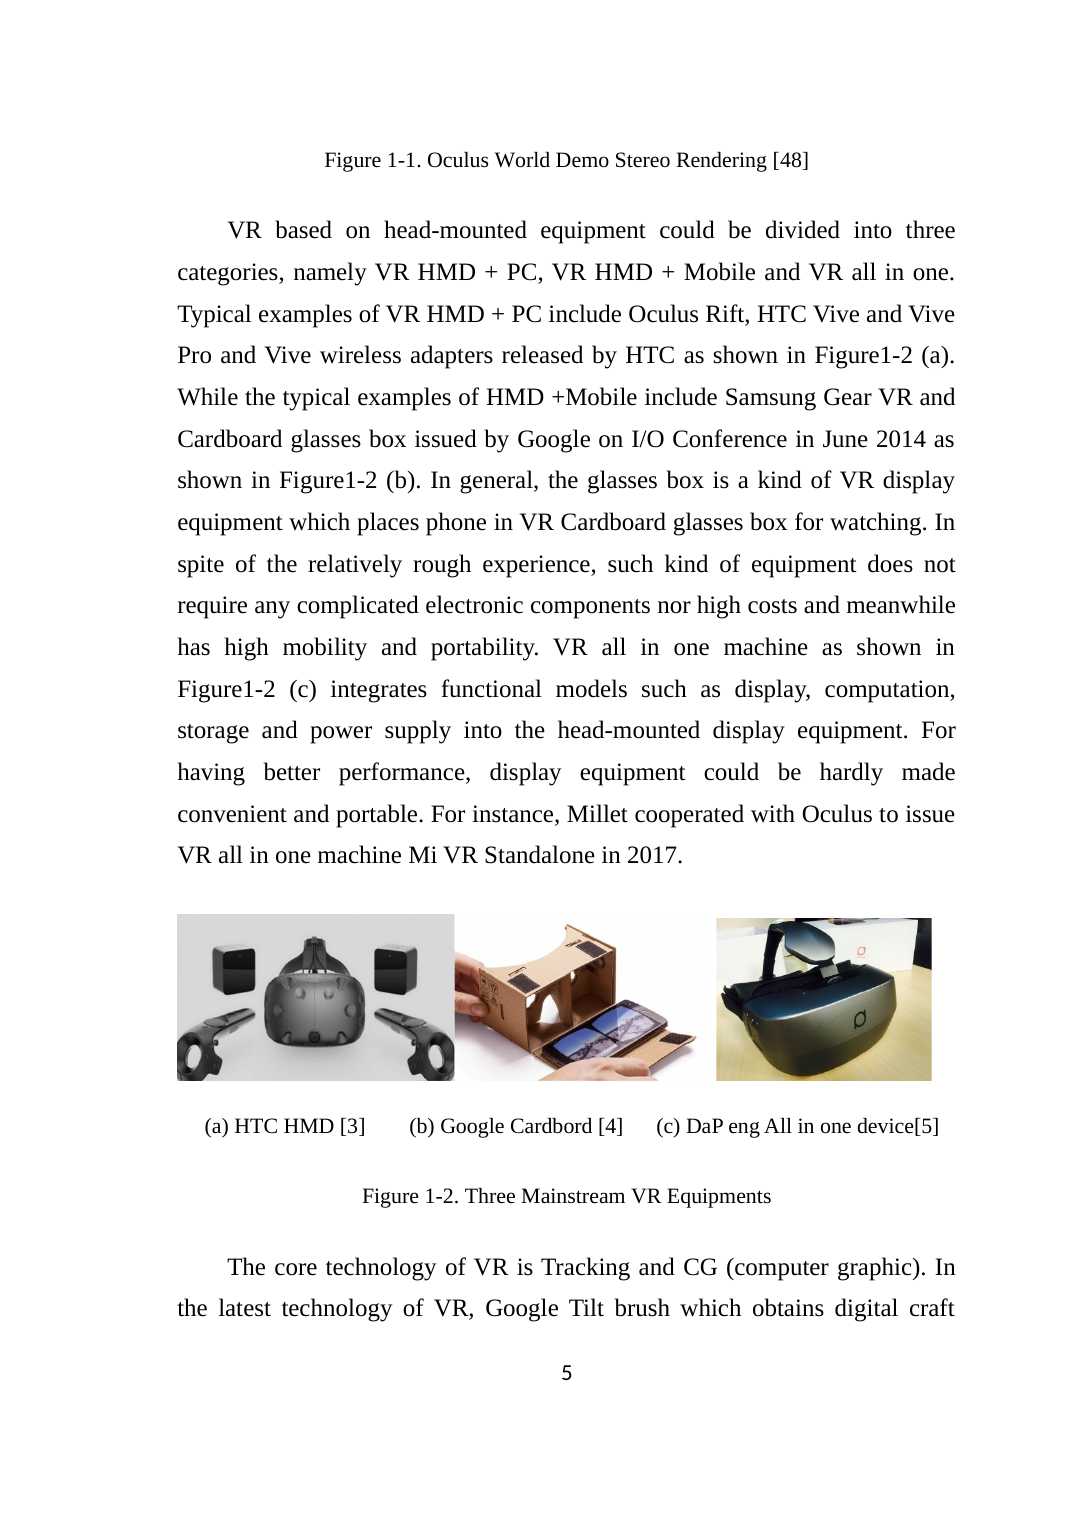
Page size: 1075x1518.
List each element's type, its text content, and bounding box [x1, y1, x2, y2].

text VR based on head-mounted equipment could be divided into three categories, namely VR HMD + PC, VR HMD + Mobile and VR all in one. Typical examples of VR HMD + PC include Oculus Rift, HTC Vive and Vive Pro and Vive wireless adapters released by HTC as shown in Figure1-2 (a). While the typical examples of HMD +Mobile include Samsung Gear VR and Cardboard glasses box issued by Google on I/O Conference in June 2014 as shown in Figure1-2 (b). In general, the glasses box is a kind of VR display equipment which places phone in VR Cardboard glasses box for watching. In spite of the relatively rough experience, such kind of equipment does not require any complicated electronic components nor high costs and meanwhile has high mobility and portability. VR all in one machine as shown in Figure1-2 (c) integrates functional models such as display, computation, storage and power supply into the head-mounted display equipment. For having better performance, display equipment could be hardly made convenient and portable. For instance, Millet cooperated with Oculus to issue VR all in one machine Mi VR Standalone in 2017. [177, 206, 956, 872]
picture [177, 913, 711, 1081]
picture [716, 918, 932, 1081]
text (a) HTC HMD [3] (b) Google Cardbord [4] (c) DaP eng All in one device[5] [177, 1100, 956, 1141]
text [177, 1242, 956, 1325]
